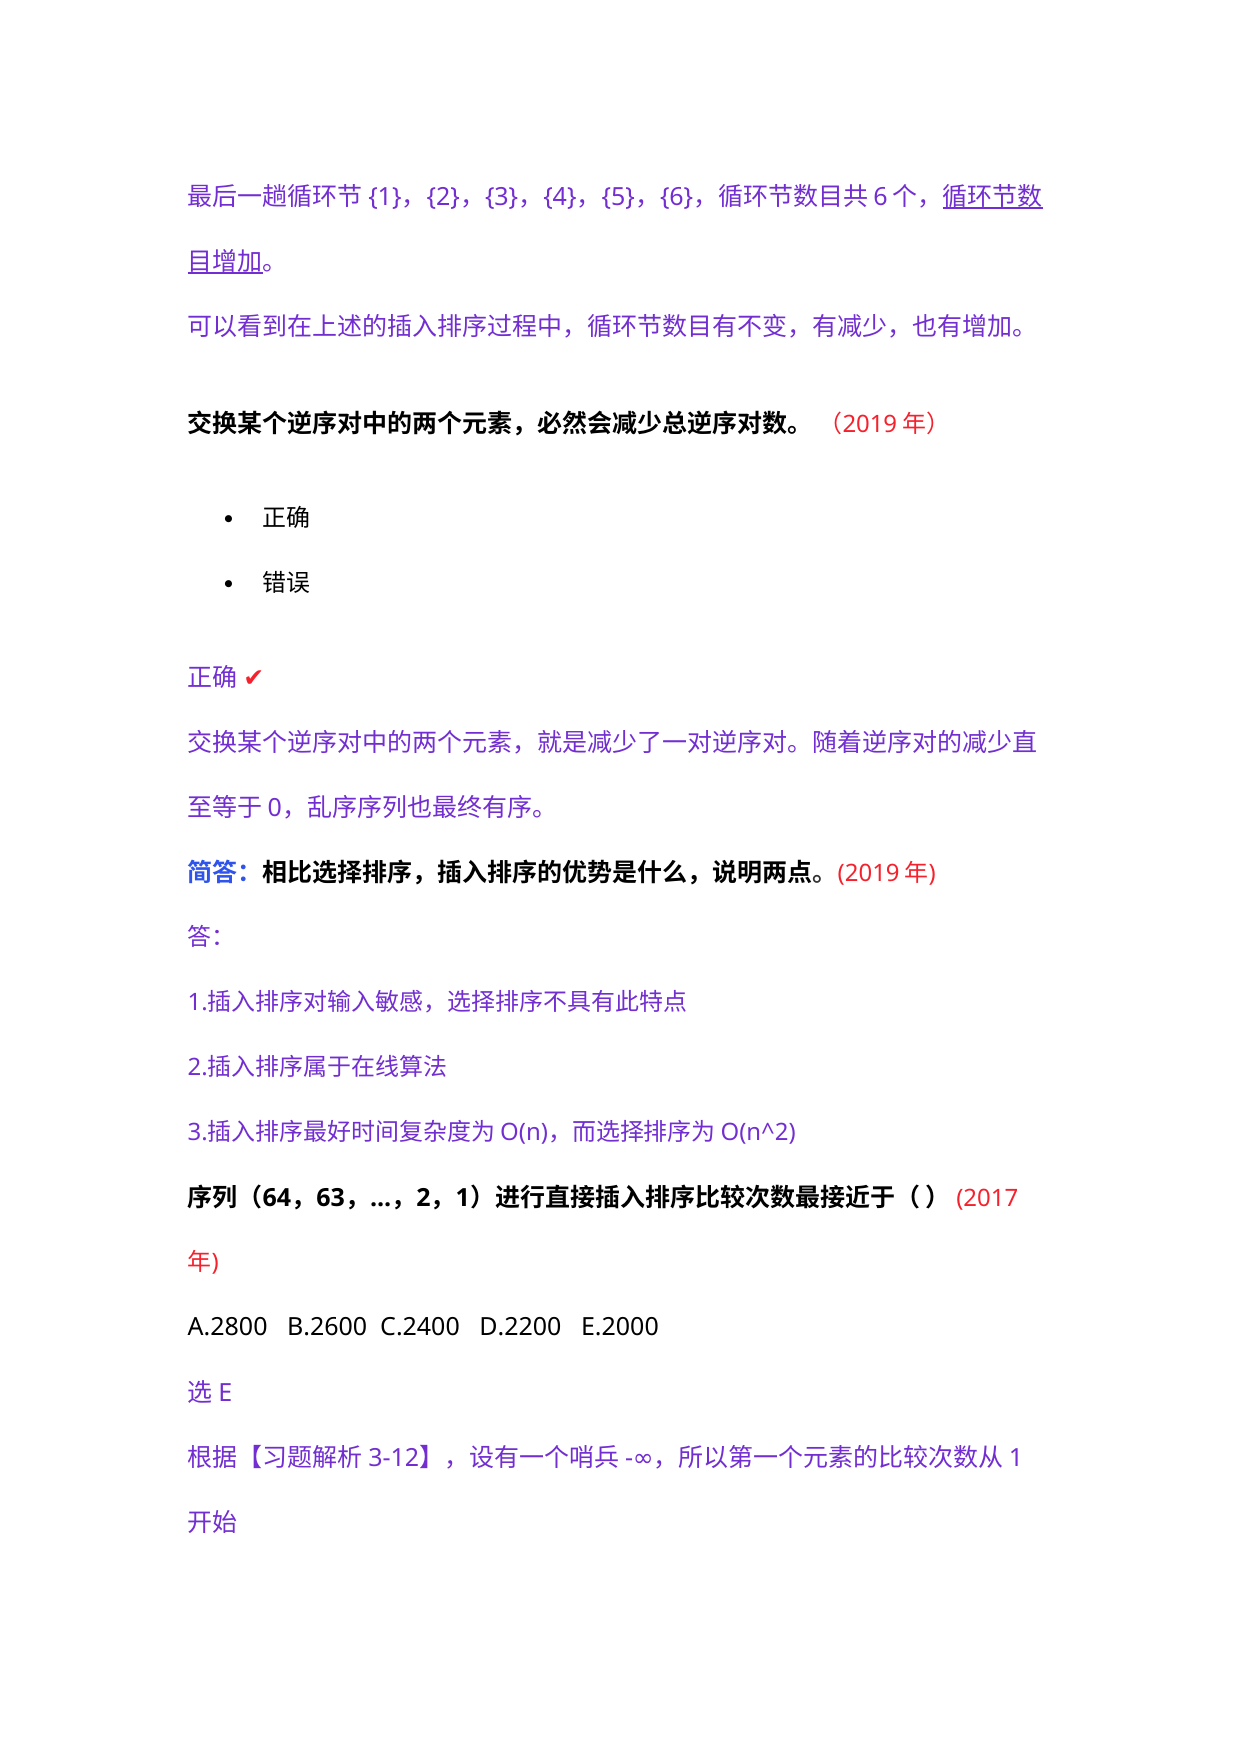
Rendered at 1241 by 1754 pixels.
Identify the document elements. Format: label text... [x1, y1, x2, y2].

text 序列（64，63，...，2，1）进行直接插入排序比较次数最接近于（ ） (2017年) [187, 1163, 1053, 1293]
text 可以看到在上述的插入排序过程中，循环节数目有不变，有减少，也有增加。 [187, 292, 1053, 357]
list 正确 [225, 484, 1053, 549]
text A.2800 B.2600 C.2400 D.2200 E.2000 [187, 1293, 1053, 1358]
list 错误 [225, 549, 1053, 614]
text 2.插入排序属于在线算法 [187, 1033, 1053, 1098]
text 3.插入排序最好时间复杂度为O(n)，而选择排序为O(n^2) [187, 1098, 1053, 1163]
text 根据【习题解析 3-12】，设有一个哨兵 -∞，所以第一个元素的比较次数从1开始 [187, 1423, 1053, 1553]
text 简答：相比选择排序，插入排序的优势是什么，说明两点。(2019年) [187, 838, 1053, 903]
text 答： [187, 903, 1053, 968]
text 交换某个逆序对中的两个元素，必然会减少总逆序对数。 （2019年） [187, 389, 1053, 454]
text 1.插入排序对输入敏感，选择排序不具有此特点 [187, 968, 1053, 1033]
text 正确 ✔ [187, 643, 1053, 708]
text 最后一趟循环节 {1}，{2}，{3}，{4}，{5}，{6}，循环节数目共6个，循环节数目增加。 [187, 162, 1053, 292]
text 选 E [187, 1358, 1053, 1423]
text 交换某个逆序对中的两个元素，就是减少了一对逆序对。随着逆序对的减少直至等于0，乱序序列也最终有序。 [187, 708, 1053, 838]
